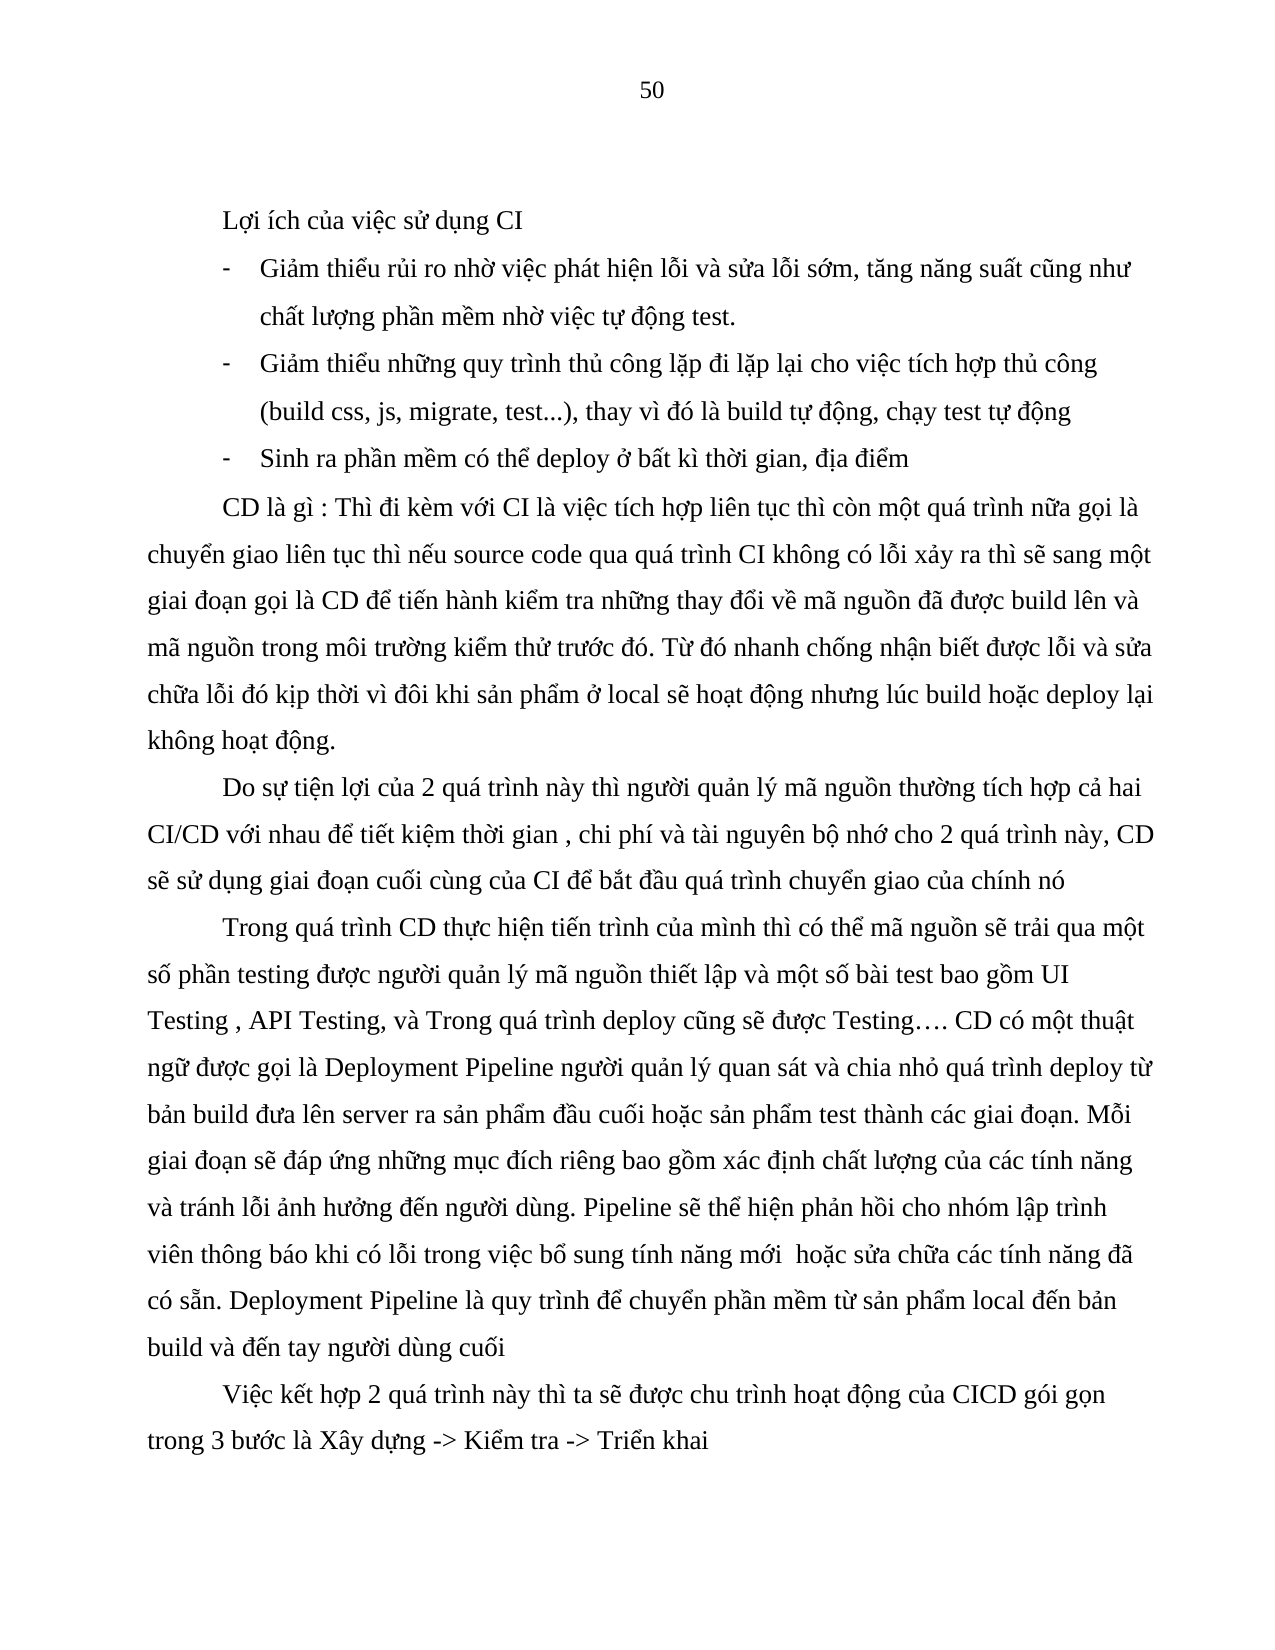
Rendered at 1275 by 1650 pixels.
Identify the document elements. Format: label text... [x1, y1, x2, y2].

text Trong quá trình CD thực hiện tiến trình của mình thì có thể mã nguồn sẽ trải qua một số phần testing được người quản lý mã nguồn thiết lập và một số bài test bao gồm UI Testing , API Testing, và Trong quá trình deploy cũng sẽ được Testing…. CD có một thuật ngữ được gọi là Deployment Pipeline người quản lý quan sát và chia nhỏ quá trình deploy từ bản build đưa lên server ra sản phẩm đầu cuối hoặc sản phẩm test thành các giai đoạn. Mỗi giai đoạn sẽ đáp ứng những mục đích riêng bao gồm xác định chất lượng của các tính năng và tránh lỗi ảnh hưởng đến người dùng. Pipeline sẽ thể hiện phản hồi cho nhóm lập trình viên thông báo khi có lỗi trong việc bổ sung tính năng mới hoặc sửa chữa các tính năng đã có sẵn. Deployment Pipeline là quy trình để chuyển phần mềm từ sản phẩm local đến bản build và đến tay người dùng cuối [147, 911, 1156, 1362]
text Việc kết hợp 2 quá trình này thì ta sẽ được chu trình hoạt động của CICD gói gọn trong 3 bước là Xây dựng -> Kiểm tra -> Triển khai [147, 1378, 1156, 1456]
text CD là gì : Thì đi kèm với CI là việc tích hợp liên tục thì còn một quá trình nữa gọi là chuyển giao liên tục thì nếu source code qua quá trình CI không có lỗi xảy ra thì sẽ sang một giai đoạn gọi là CD để tiến hành kiểm tra những thay đổi về mã nguồn đã được build lên và mã nguồn trong môi trường kiểm thử trước đó. Từ đó nhanh chống nhận biết được lỗi và sửa chữa lỗi đó kịp thời vì đôi khi sản phẩm ở local sẽ hoạt động nhưng lúc build hoặc deploy lại không hoạt động. [147, 491, 1156, 756]
list Giảm thiểu rủi ro nhờ việc phát hiện lỗi và sửa lỗi sớm, tăng năng suất cũng như chất lượng phần mềm nhờ việc tự động test. [222, 251, 1156, 331]
text Do sự tiện lợi của 2 quá trình này thì người quản lý mã nguồn thường tích hợp cả hai CI/CD với nhau để tiết kiệm thời gian , chi phí và tài nguyên bộ nhớ cho 2 quá trình này, CD sẽ sử dụng giai đoạn cuối cùng của CI để bắt đầu quá trình chuyển giao của chính nó [147, 771, 1156, 896]
list Sinh ra phần mềm có thể deploy ở bất kì thời gian, địa điểm [222, 442, 1156, 474]
text Lợi ích của việc sử dụng CI [147, 204, 1156, 236]
list Giảm thiểu những quy trình thủ công lặp đi lặp lại cho việc tích hợp thủ công (build css, js, migrate, test...), thay vì đó là build tự động, chạy test tự động [222, 346, 1156, 426]
